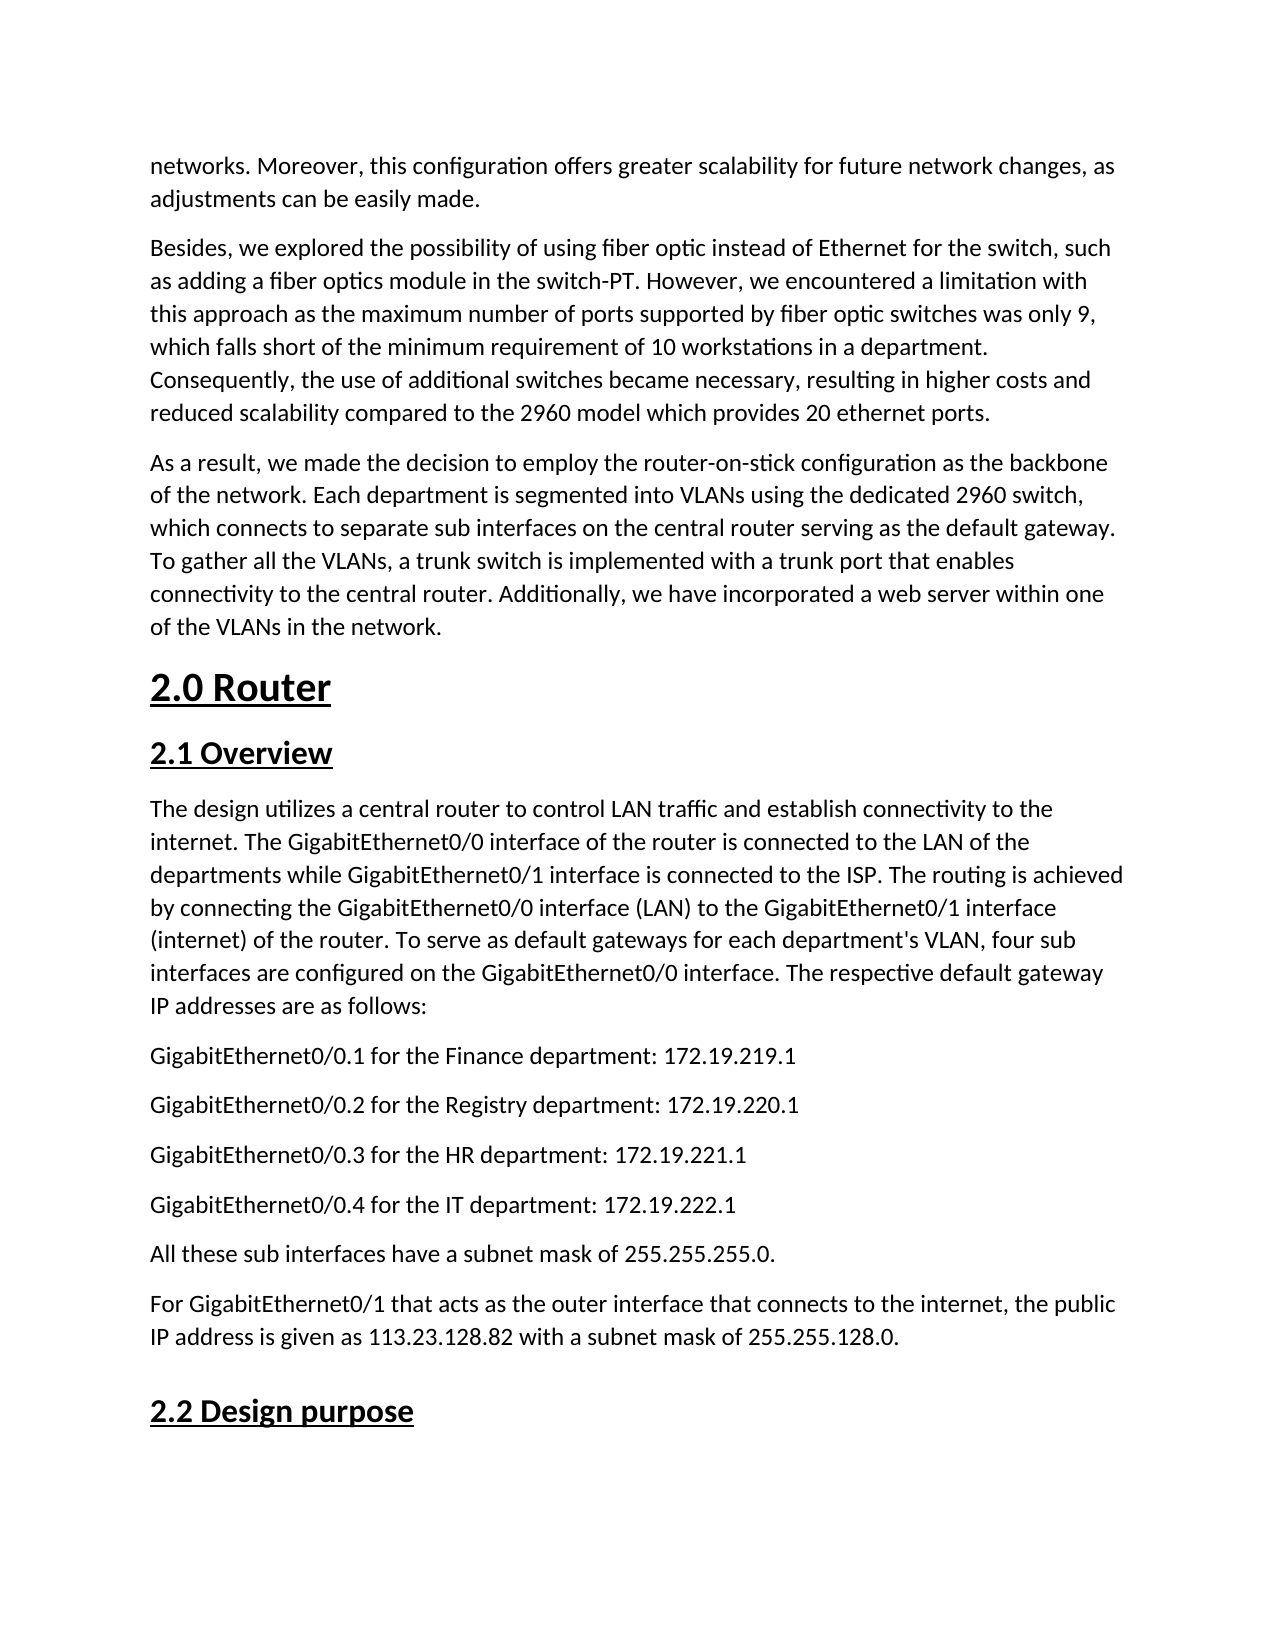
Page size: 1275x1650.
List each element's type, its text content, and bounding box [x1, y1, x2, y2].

text All these sub interfaces have a subnet mask of 255.255.255.0. [150, 1238, 1125, 1269]
text 2.0 Router [150, 661, 1125, 712]
text GigabitEthernet0/0.2 for the Registry department: 172.19.220.1 [150, 1090, 1125, 1120]
text 2.1 Overview [150, 732, 1125, 773]
text GigabitEthernet0/0.1 for the Finance department: 172.19.219.1 [150, 1040, 1125, 1071]
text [150, 150, 1125, 213]
text 2.2 Design purpose [150, 1390, 1125, 1431]
text As a result, we made the decision to employ the router-on-stick configuration as the backbone of the network. Each department is segmented into VLANs using the dedicated 2960 switch, which connects to separate sub interfaces on the central router serving as the default gateway. To gather all the VLANs, a trunk switch is implemented with a trunk port that enables connectivity to the central router. Additionally, we have incorporated a web server within one of the VLANs in the network. [150, 447, 1125, 642]
text The design utilizes a central router to control LAN traffic and establish connectivity to the internet. The GigabitEthernet0/0 interface of the router is connected to the LAN of the departments while GigabitEthernet0/1 interface is connected to the ISP. The routing is achieved by connecting the GigabitEthernet0/0 interface (LAN) to the GigabitEthernet0/1 interface (internet) of the router. To serve as default gateways for each department's VLAN, four sub interfaces are configured on the GigabitEthernet0/0 interface. The respective default gateway IP addresses are as follows: [150, 793, 1125, 1021]
text GigabitEthernet0/0.4 for the IT department: 172.19.222.1 [150, 1189, 1125, 1219]
text GigabitEthernet0/0.3 for the HR department: 172.19.221.1 [150, 1139, 1125, 1170]
text For GigabitEthernet0/1 that acts as the outer interface that connects to the internet, the public IP address is given as 113.23.128.82 with a subnet mask of 255.255.128.0. [150, 1288, 1125, 1351]
text Besides, we explored the possibility of using fiber optic instead of Ethernet for the switch, such as adding a fiber optics module in the switch-PT. However, we encountered a limitation with this approach as the maximum number of ports supported by fiber optic switches was only 9, which falls short of the minimum requirement of 10 workstations in a department. Consequently, the use of additional switches became necessary, resulting in higher costs and reduced scalability compared to the 2960 model which provides 20 ethernet ports. [150, 232, 1125, 428]
